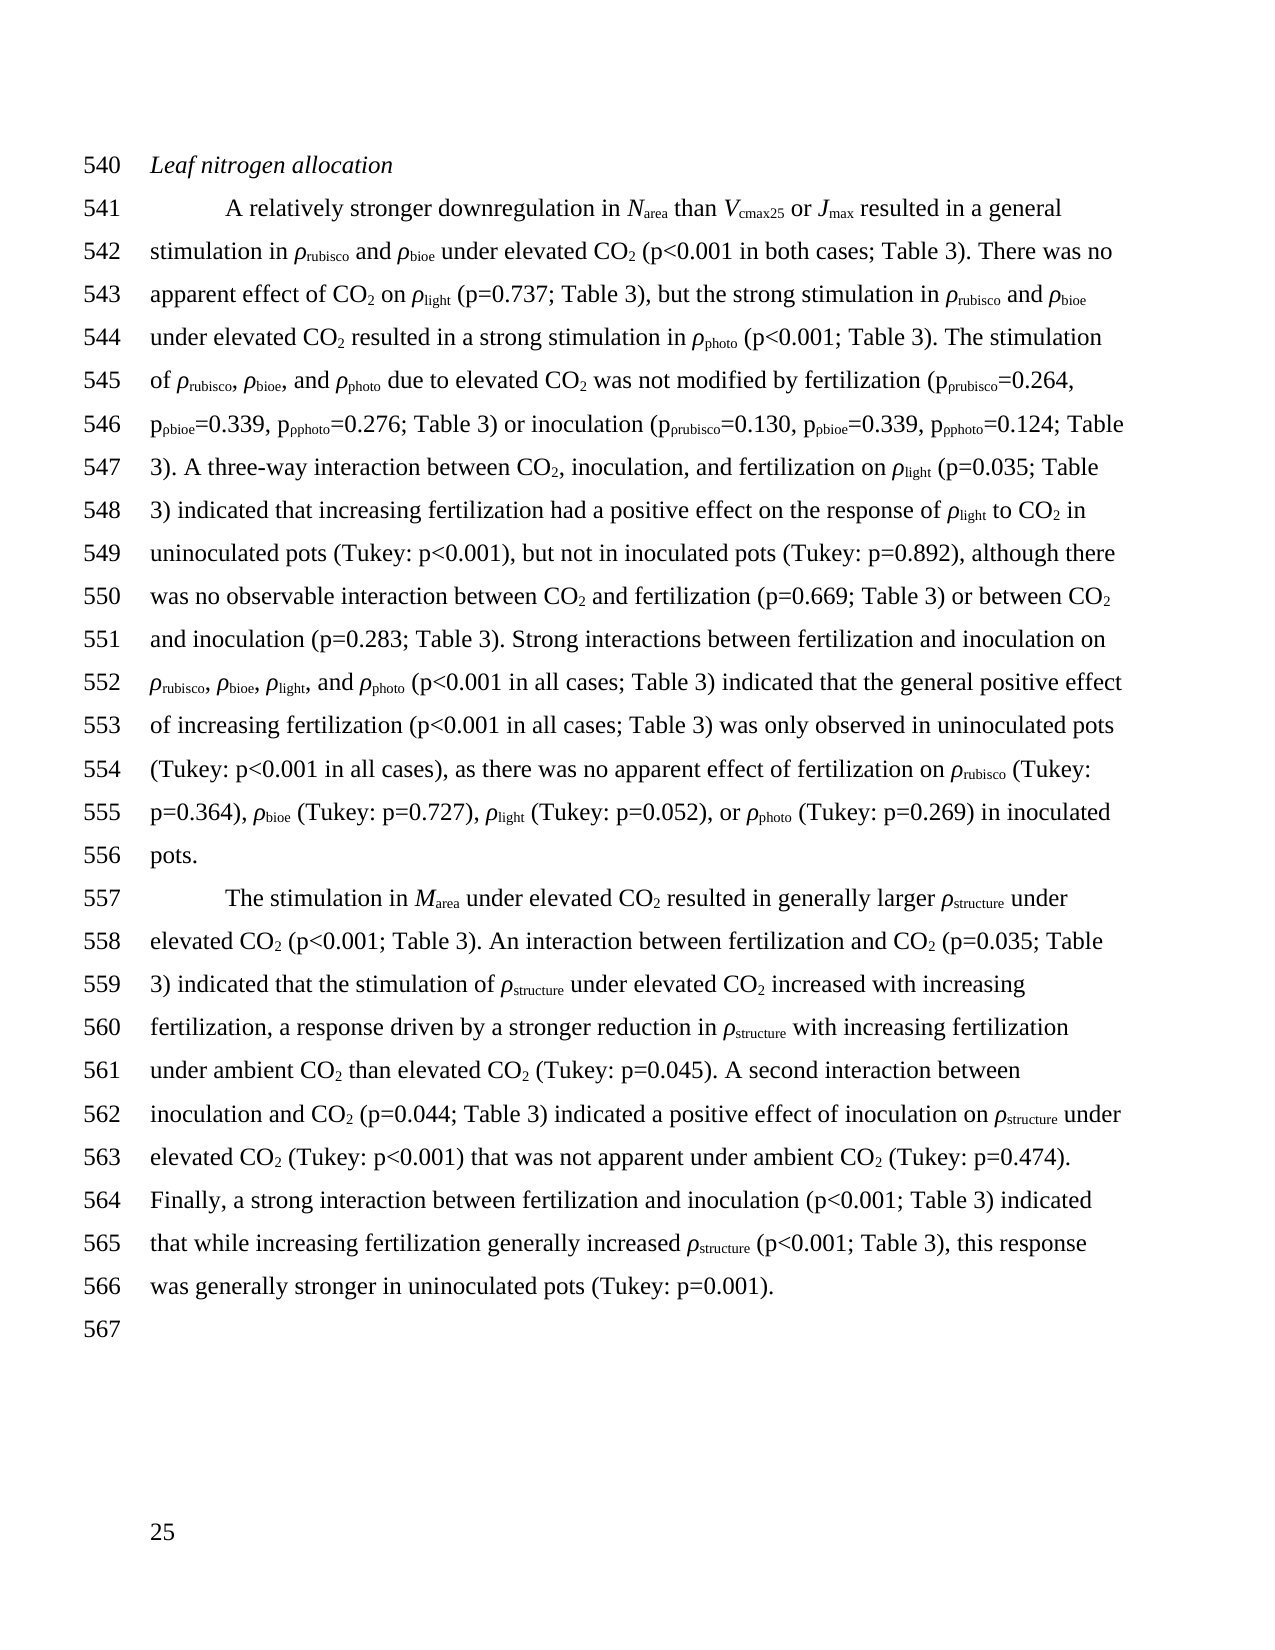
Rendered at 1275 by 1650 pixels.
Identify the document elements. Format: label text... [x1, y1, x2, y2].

text Leaf nitrogen allocation [150, 150, 1125, 179]
text The stimulation in Marea under elevated CO2 resulted in generally larger ρstructure under elevated CO2 (p<0.001; Table 3). An interaction between fertilization and CO2 (p=0.035; Table 3) indicated that the stimulation of ρstructure under elevated CO2 increased with increasing fertilization, a response driven by a stronger reduction in ρstructure with increasing fertilization under ambient CO2 than elevated CO2 (Tukey: p=0.045). A second interaction between inoculation and CO2 (p=0.044; Table 3) indicated a positive effect of inoculation on ρstructure under elevated CO2 (Tukey: p<0.001) that was not apparent under ambient CO2 (Tukey: p=0.474). Finally, a strong interaction between fertilization and inoculation (p<0.001; Table 3) indicated that while increasing fertilization generally increased ρstructure (p<0.001; Table 3), this response was generally stronger in uninoculated pots (Tukey: p=0.001). [150, 883, 1125, 1300]
text A relatively stronger downregulation in Narea than Vcmax25 or Jmax resulted in a general stimulation in ρrubisco and ρbioe under elevated CO2 (p<0.001 in both cases; Table 3). There was no apparent effect of CO2 on ρlight (p=0.737; Table 3), but the strong stimulation in ρrubisco and ρbioe under elevated CO2 resulted in a strong stimulation in ρphoto (p<0.001; Table 3). The stimulation of ρrubisco, ρbioe, and ρphoto due to elevated CO2 was not modified by fertilization (pρrubisco=0.264, pρbioe=0.339, pρphoto=0.276; Table 3) or inoculation (pρrubisco=0.130, pρbioe=0.339, pρphoto=0.124; Table 3). A three-way interaction between CO2, inoculation, and fertilization on ρlight (p=0.035; Table 3) indicated that increasing fertilization had a positive effect on the response of ρlight to CO2 in uninoculated pots (Tukey: p<0.001), but not in inoculated pots (Tukey: p=0.892), although there was no observable interaction between CO2 and fertilization (p=0.669; Table 3) or between CO2 and inoculation (p=0.283; Table 3). Strong interactions between fertilization and inoculation on ρrubisco, ρbioe, ρlight, and ρphoto (p<0.001 in all cases; Table 3) indicated that the general positive effect of increasing fertilization (p<0.001 in all cases; Table 3) was only observed in uninoculated pots (Tukey: p<0.001 in all cases), as there was no apparent effect of fertilization on ρrubisco (Tukey: p=0.364), ρbioe (Tukey: p=0.727), ρlight (Tukey: p=0.052), or ρphoto (Tukey: p=0.269) in inoculated pots. [150, 193, 1125, 869]
